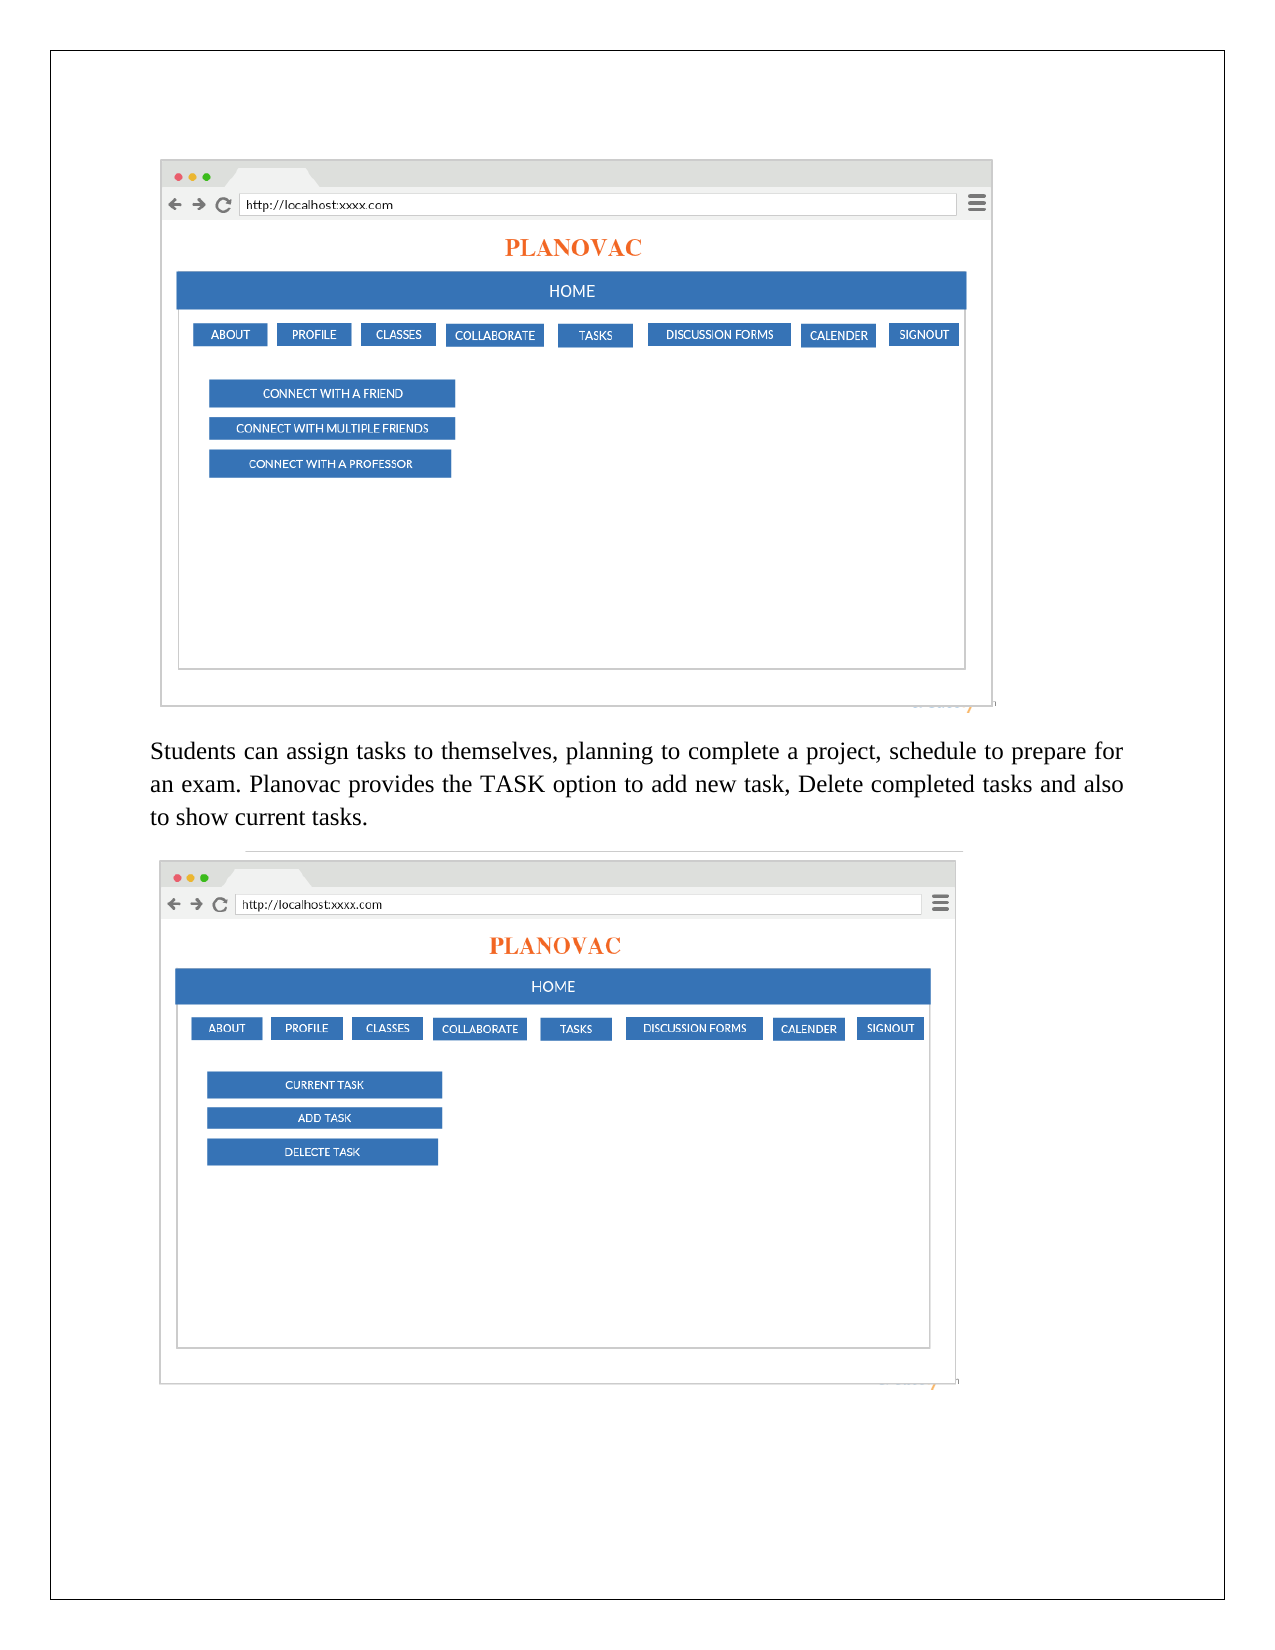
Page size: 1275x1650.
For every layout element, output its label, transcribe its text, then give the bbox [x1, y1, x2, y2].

text Students can assign tasks to themselves, planning to complete a project, schedule to prepare for an exam. Planovac provides the TASK option to add new task, Delete completed tasks and also to show current tasks. [150, 736, 1125, 831]
picture [150, 851, 964, 1393]
picture [150, 150, 1001, 716]
